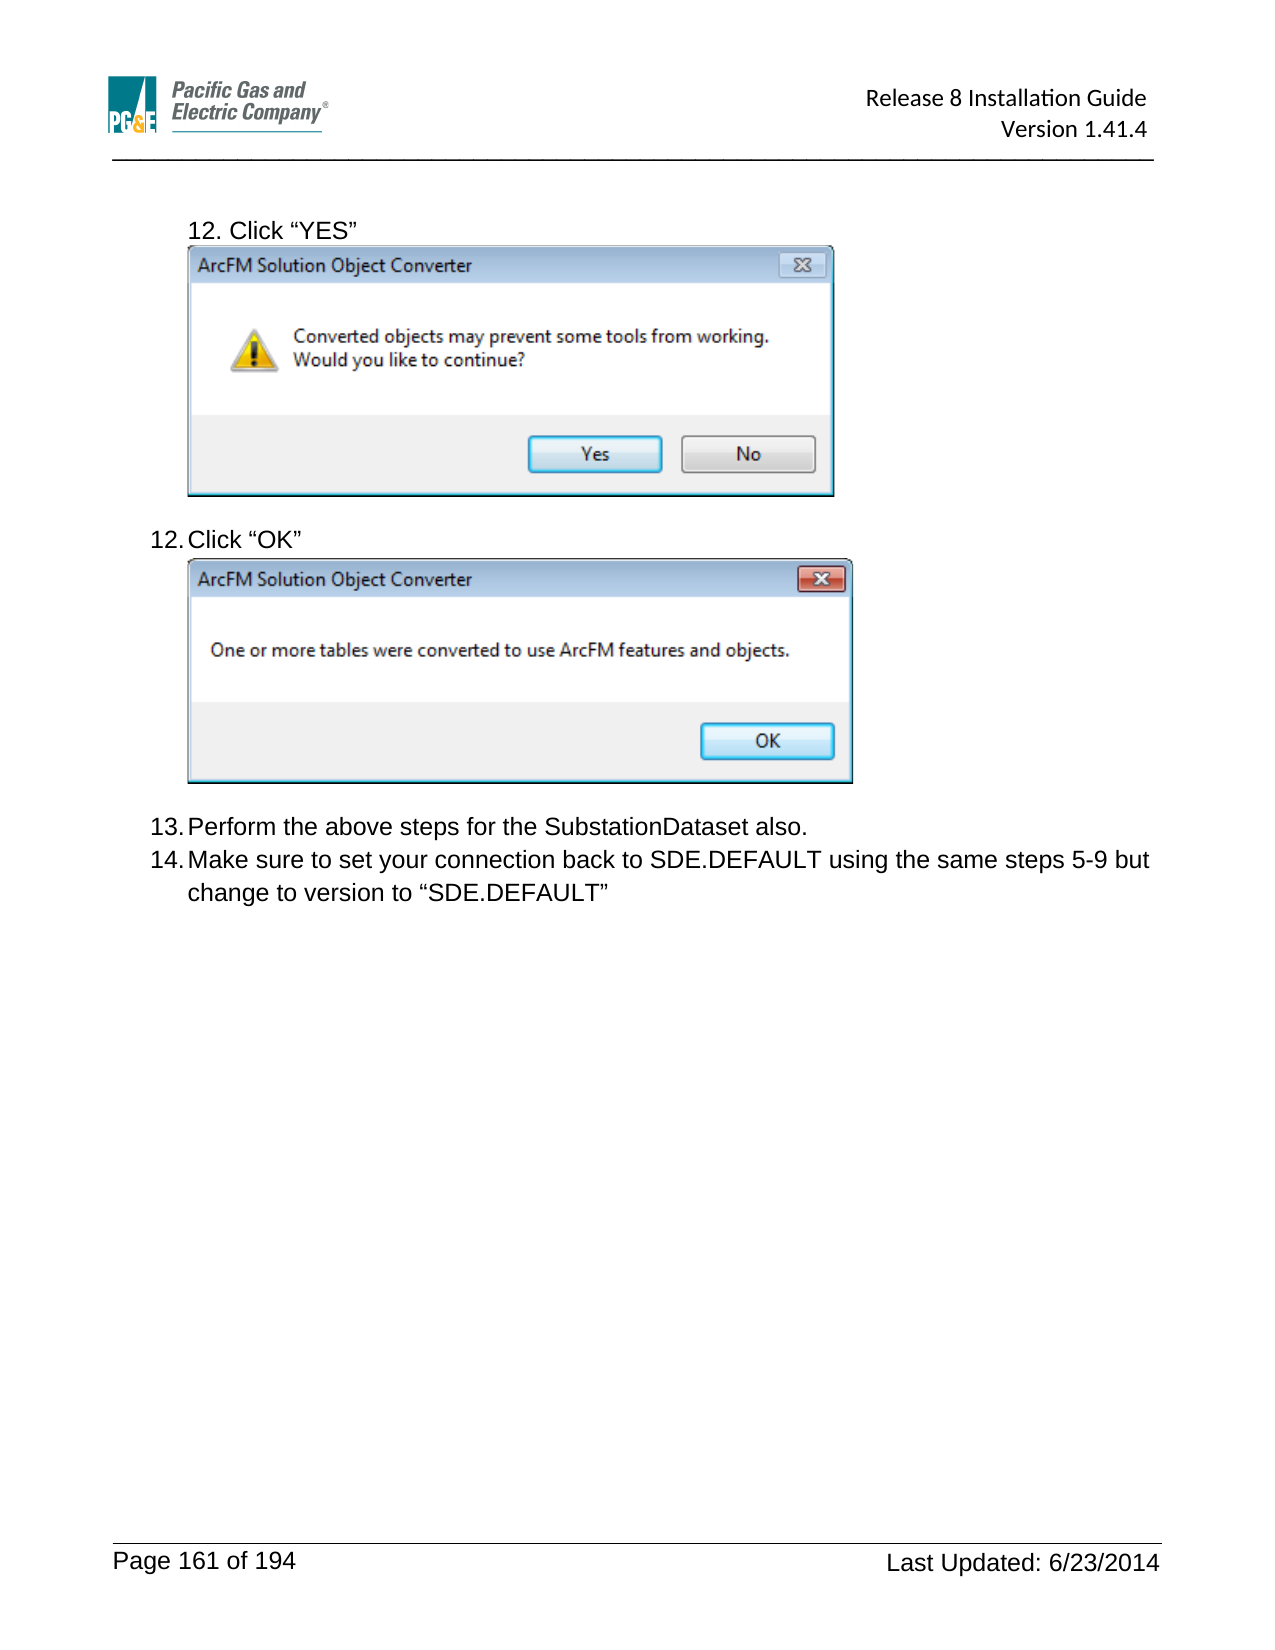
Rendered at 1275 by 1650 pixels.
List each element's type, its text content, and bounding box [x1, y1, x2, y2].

list Click “OK” [150, 525, 1162, 554]
picture [187, 558, 854, 784]
picture [187, 245, 835, 497]
list 12. Click “YES” [187, 216, 1162, 245]
list Make sure to set your connection back to SDE.DEFAULT using the same steps 5-9 but change to version to “SDE.DEFAULT” [150, 845, 1162, 907]
list Perform the above steps for the SubstationDataset also. [150, 812, 1162, 841]
